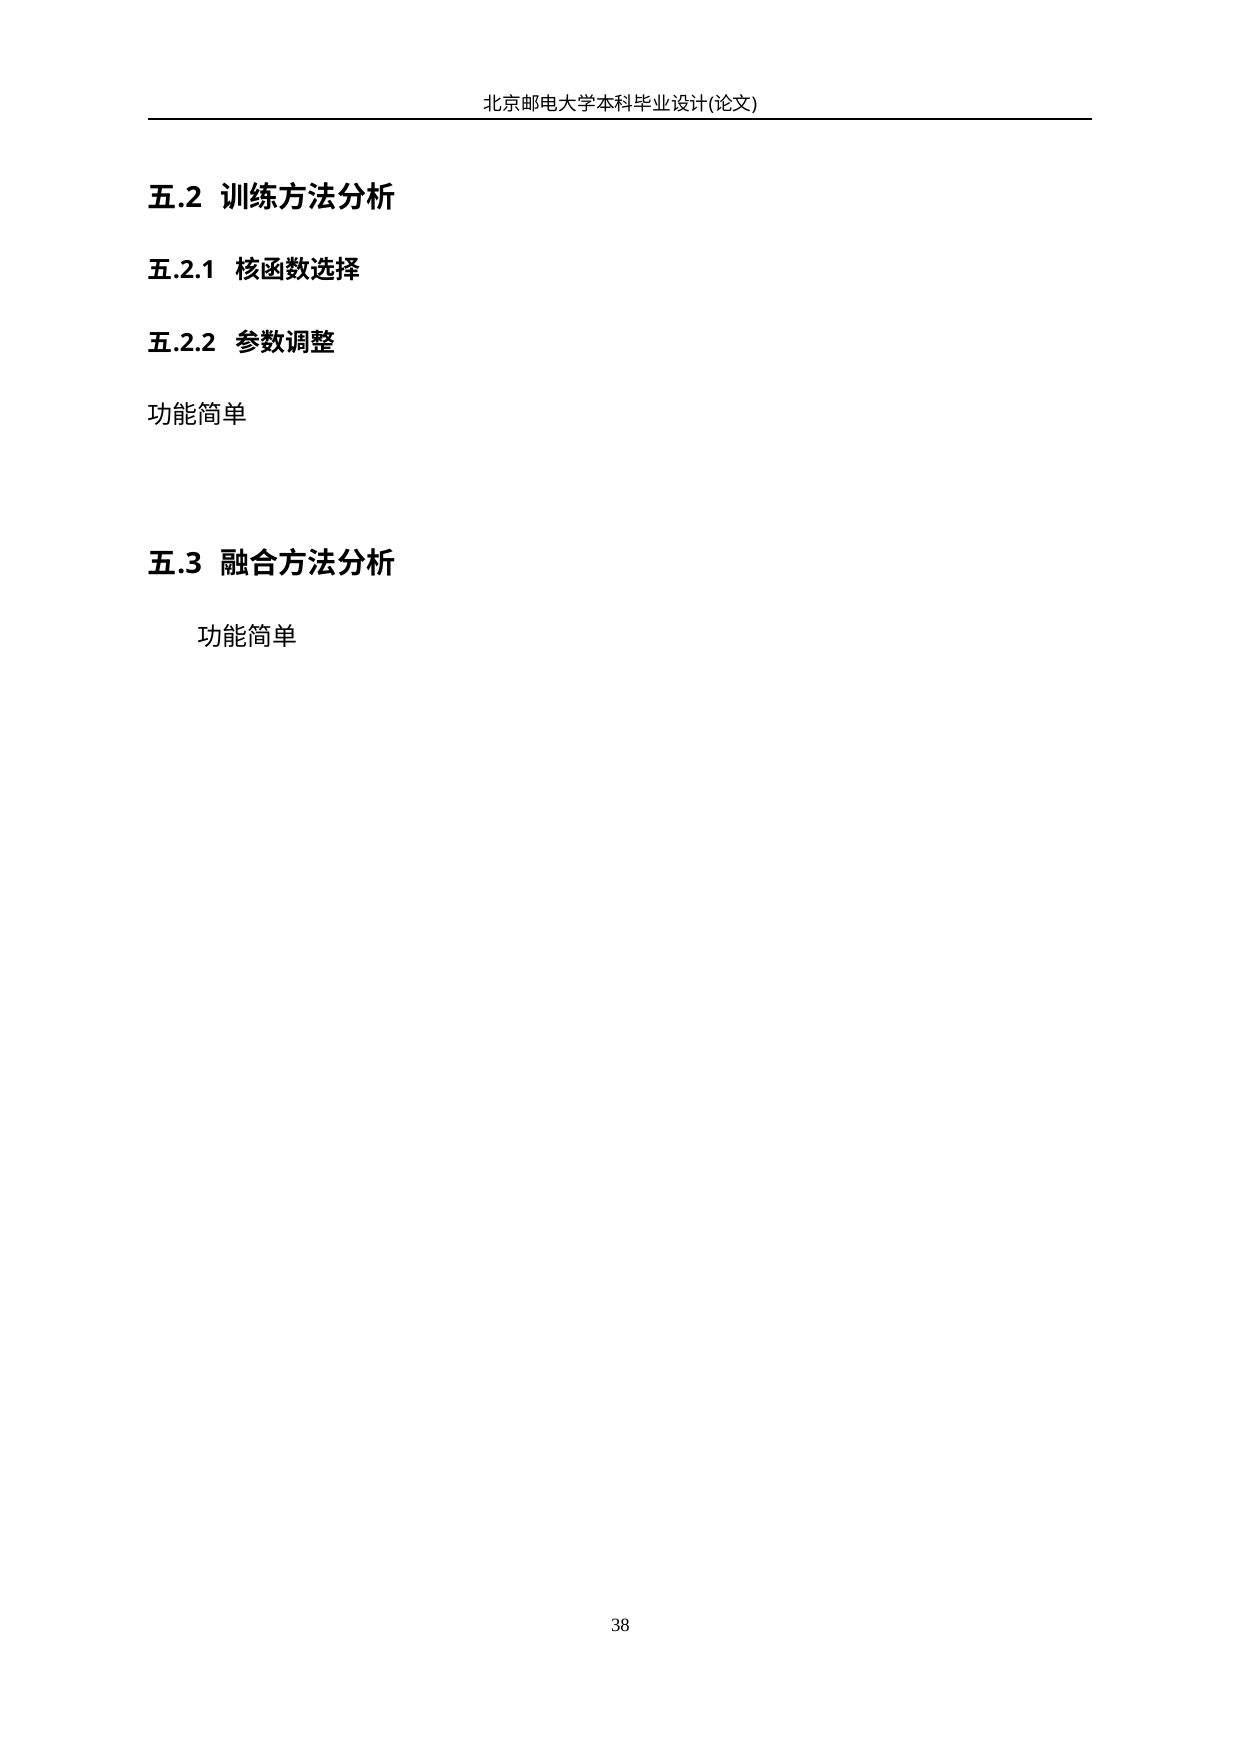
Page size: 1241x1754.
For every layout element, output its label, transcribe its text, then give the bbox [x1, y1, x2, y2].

text 融合方法分析 [148, 528, 1092, 593]
text 训练方法分析 [148, 162, 1092, 227]
text 核函数选择 [148, 235, 1092, 300]
text 参数调整 [148, 308, 1092, 373]
text 功能简单 [148, 380, 1092, 445]
text 功能简单 [148, 602, 1092, 667]
